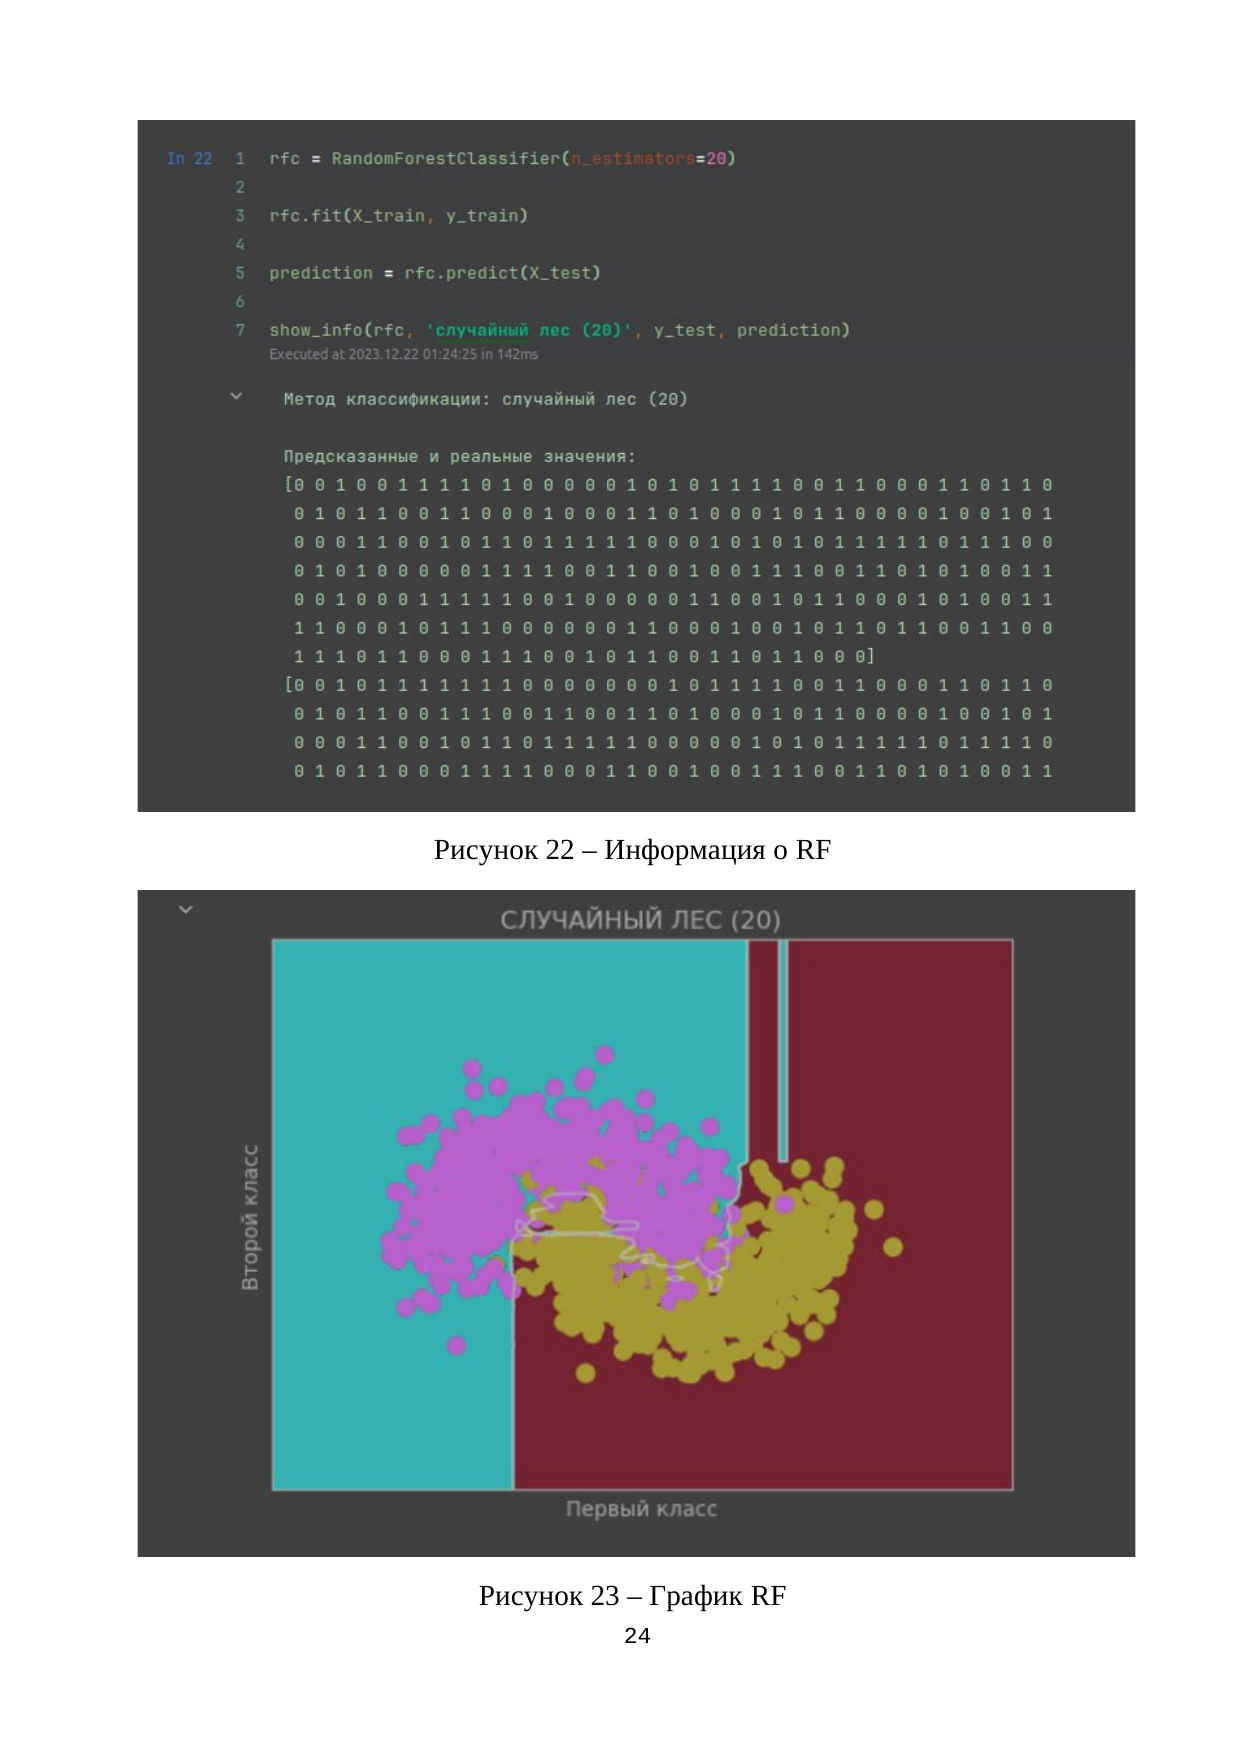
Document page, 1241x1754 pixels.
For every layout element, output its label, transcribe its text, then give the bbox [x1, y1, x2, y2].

picture [137, 890, 1136, 1557]
text Рисунок 23 – График RF [137, 1578, 1127, 1611]
text Рисунок 22 – Информация о RF [137, 832, 1127, 866]
picture [137, 120, 1136, 812]
